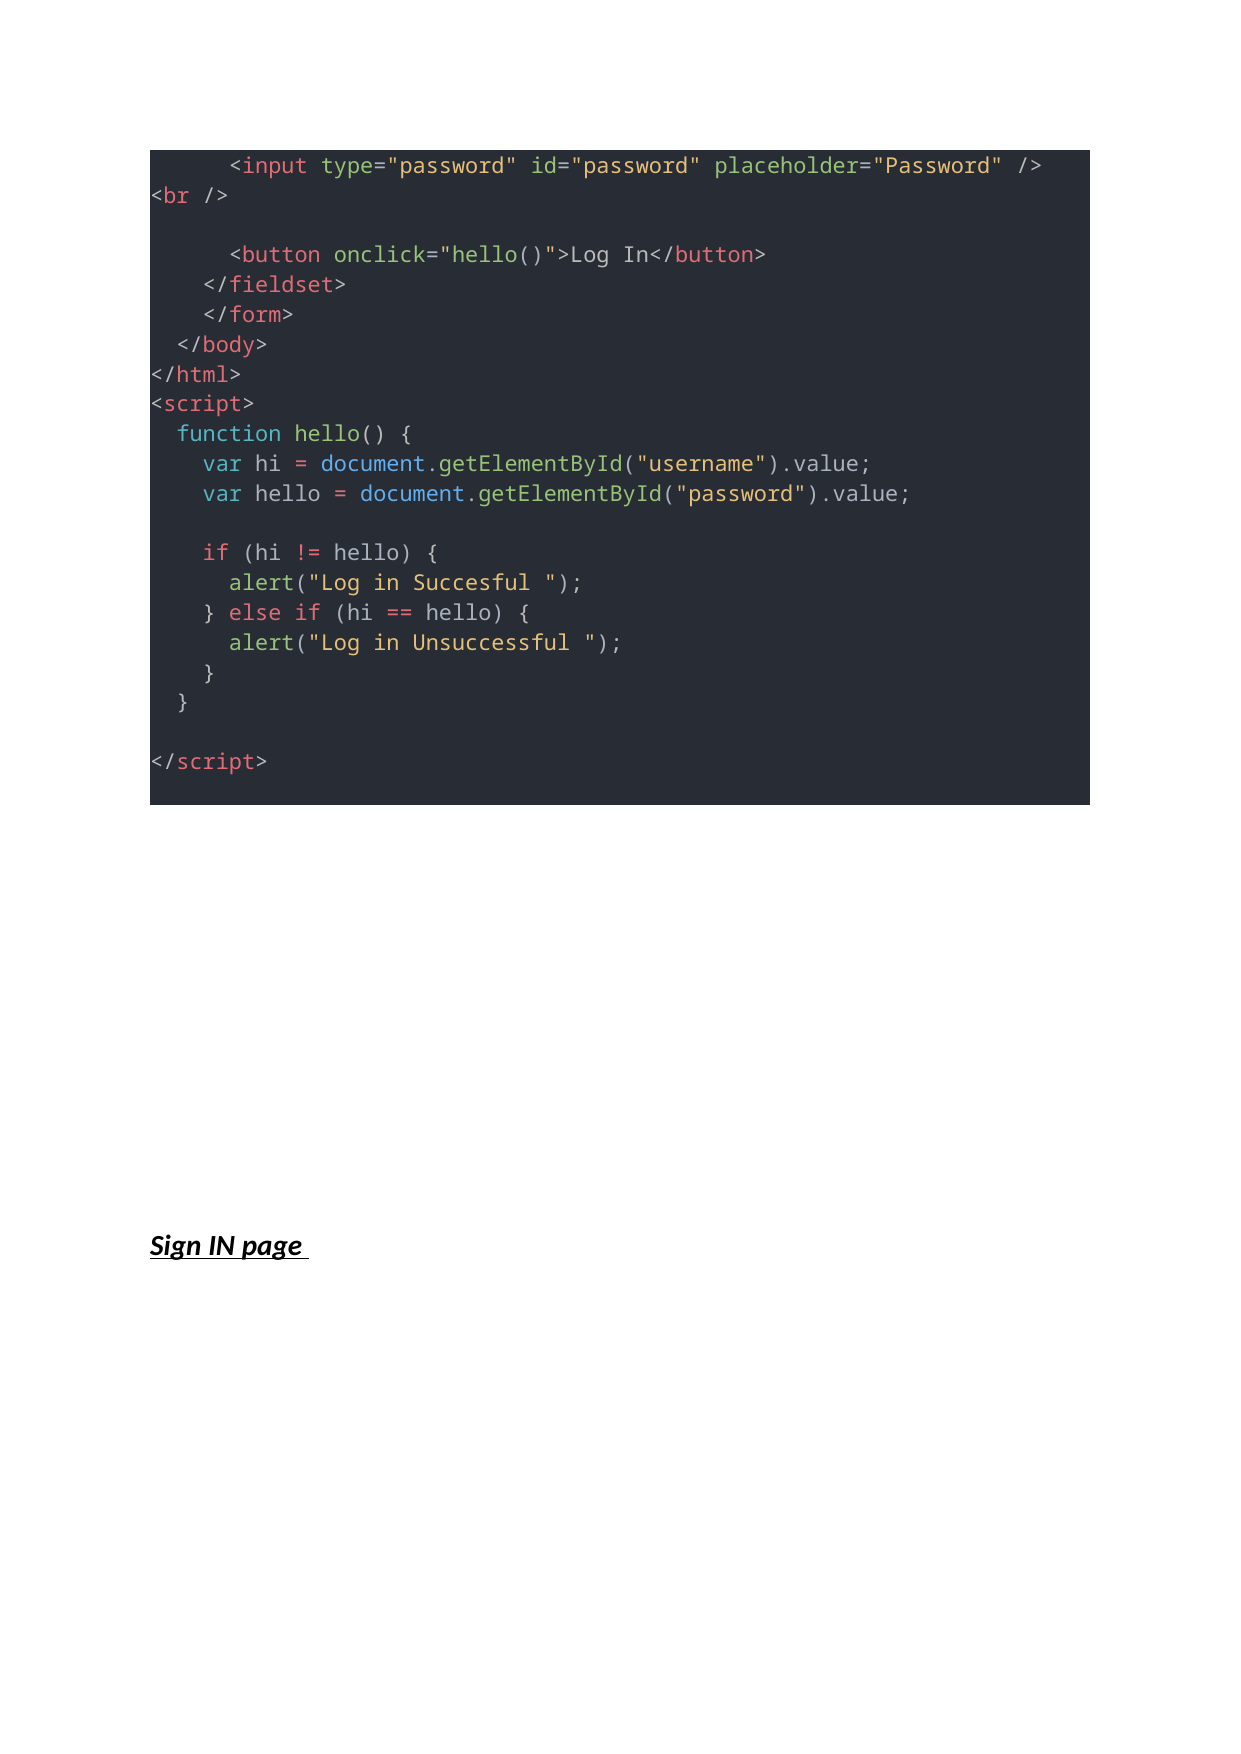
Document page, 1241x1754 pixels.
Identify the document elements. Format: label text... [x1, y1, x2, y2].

text <input type="password" id="password" placeholder="Password" /> <br /> [150, 150, 1090, 209]
text var hello = document.getElementById("password").value; [150, 478, 1090, 507]
text </fieldset> [150, 269, 1090, 299]
text </html> [150, 358, 1090, 388]
text </form> [150, 299, 1090, 329]
text } [150, 656, 1090, 686]
text var hi = document.getElementById("username").value; [150, 448, 1090, 478]
text Sign IN page [150, 1227, 1090, 1263]
text alert("Log in Succesful "); [150, 567, 1090, 597]
text </script> [150, 746, 1090, 776]
text <script> [150, 388, 1090, 418]
text } [150, 686, 1090, 716]
text function hello() { [150, 418, 1090, 448]
text if (hi != hello) { [150, 537, 1090, 567]
text </body> [150, 329, 1090, 358]
text <button onclick="hello()">Log In</button> [150, 239, 1090, 269]
text alert("Log in Unsuccessful "); [150, 627, 1090, 656]
text } else if (hi == hello) { [150, 597, 1090, 627]
